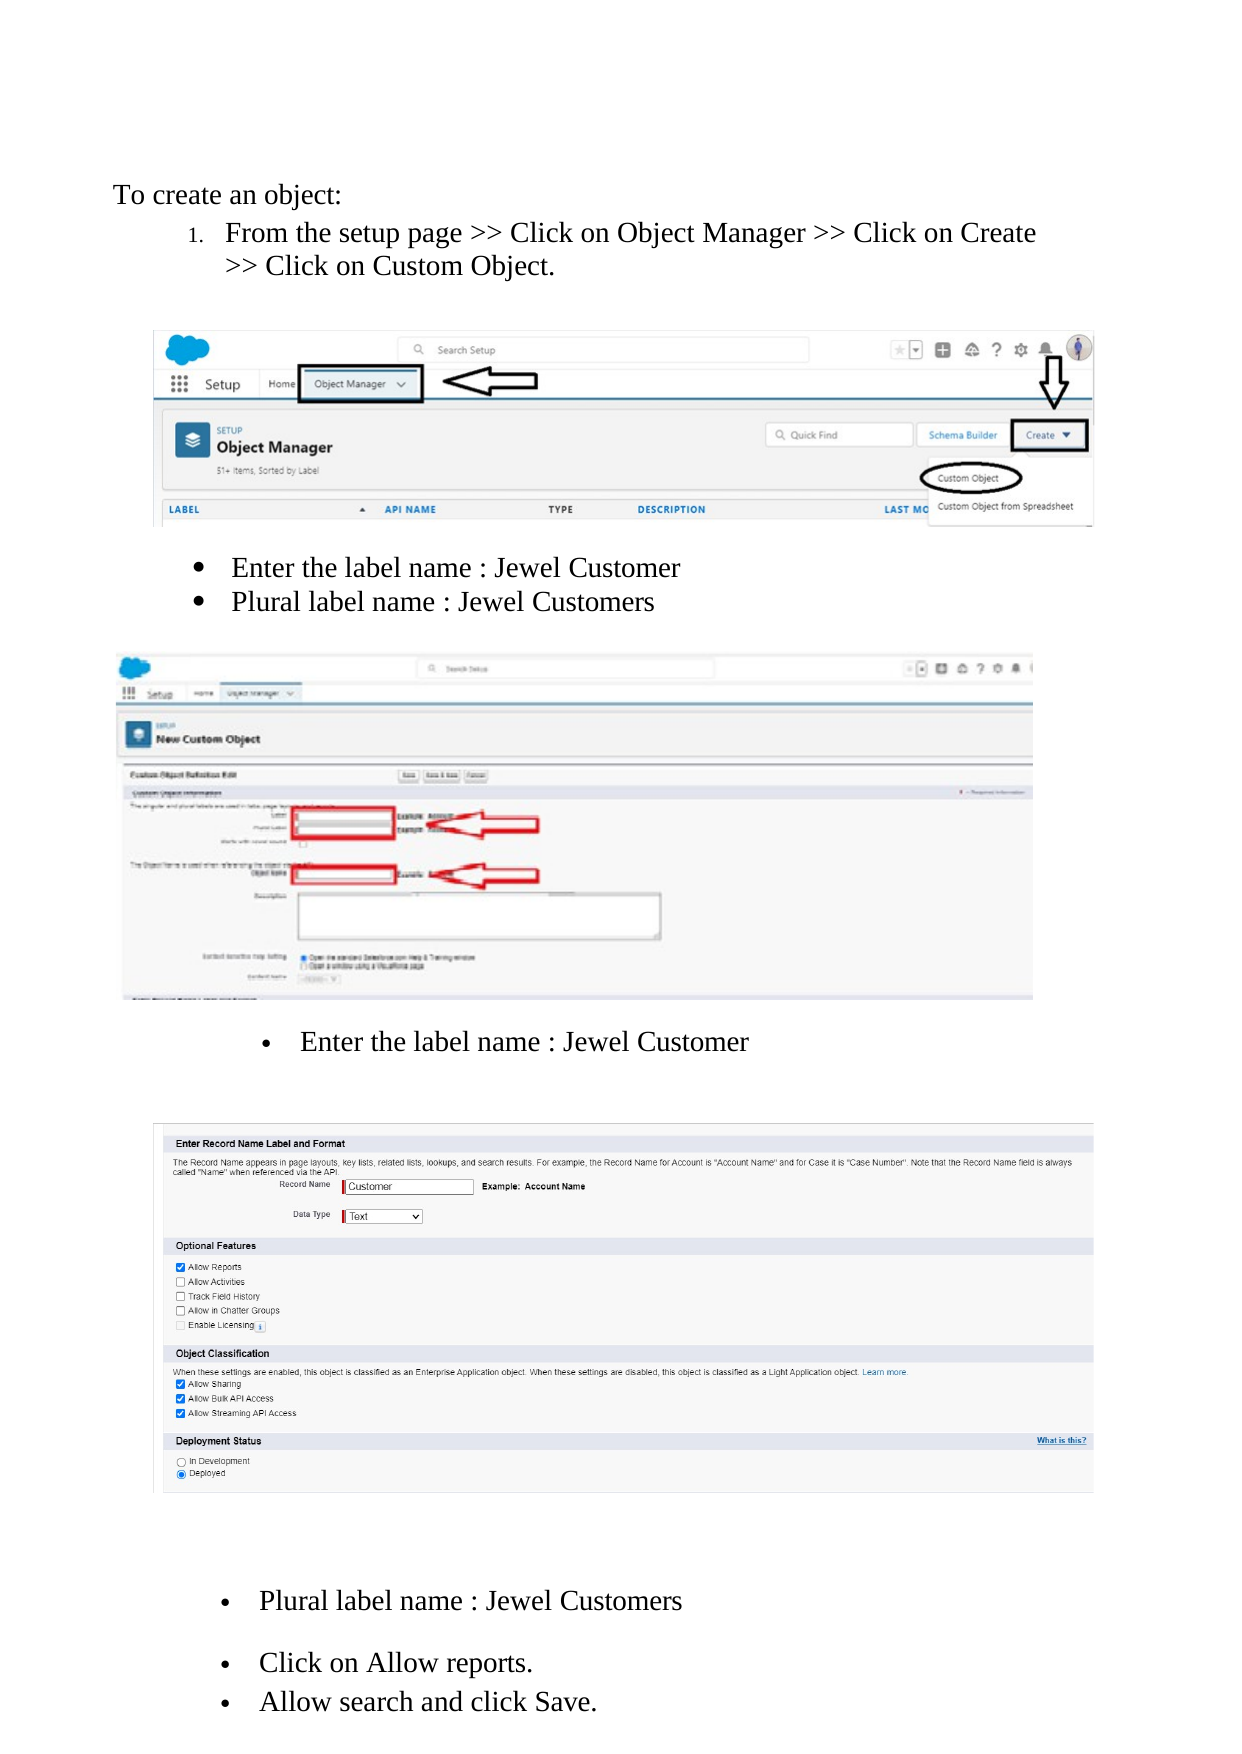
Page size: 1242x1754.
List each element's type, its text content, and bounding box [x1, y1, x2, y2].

list Allow search and click Save. [221, 1684, 1138, 1717]
list Enter the label name : Jewel Customer [262, 1024, 1138, 1058]
list Click on Allow reports. [221, 1645, 1138, 1679]
picture [115, 651, 1033, 1000]
picture [153, 330, 1095, 527]
list Plural label name : Jewel Customers [221, 1583, 1138, 1617]
list Plural label name : Jewel Customers [194, 584, 1138, 618]
picture [153, 1123, 1094, 1493]
list From the setup page >> Click on Object Manager >> Click on Create >> Click on Custom Object. [187, 215, 1046, 282]
text To create an object: [113, 177, 1138, 211]
